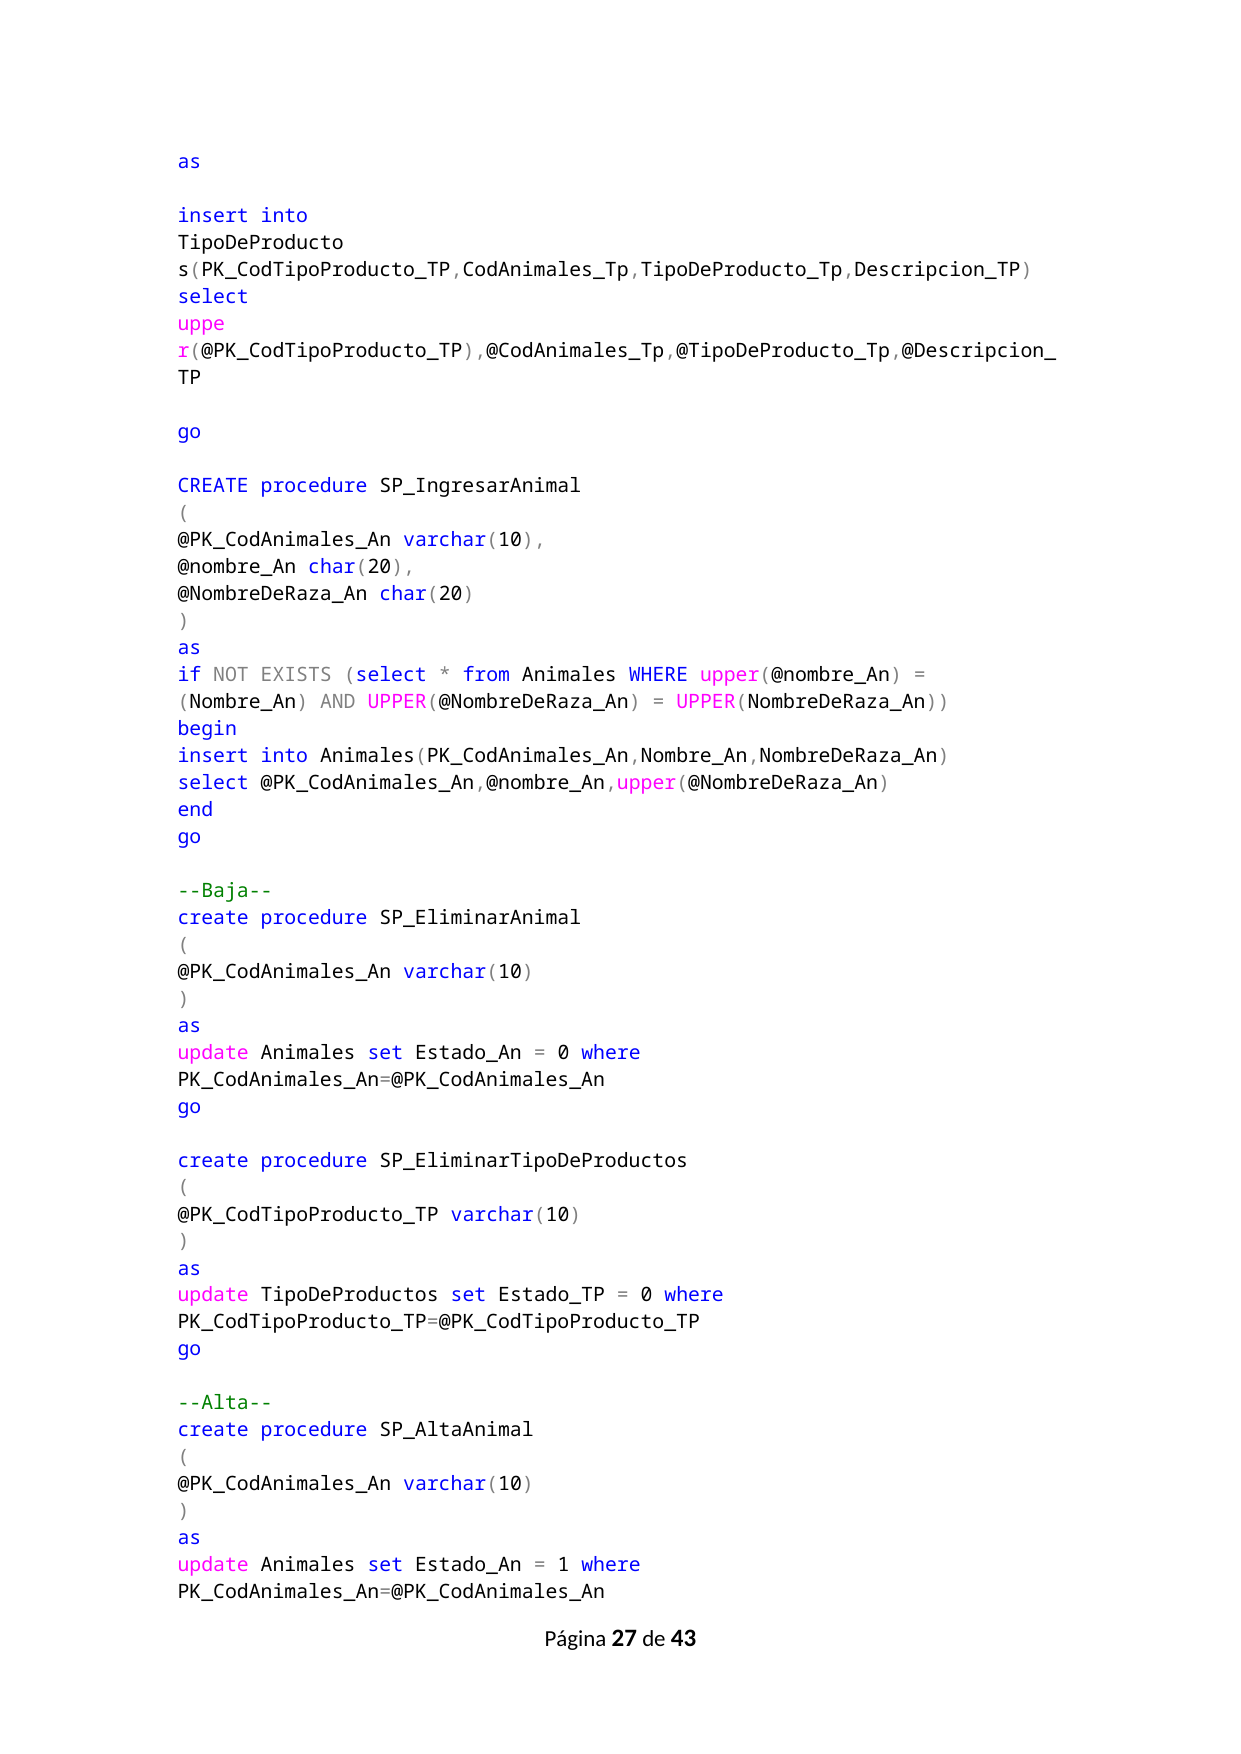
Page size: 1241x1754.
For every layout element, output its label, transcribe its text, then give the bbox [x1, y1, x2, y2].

text as [177, 1254, 1063, 1281]
text @nombre_An char(20), [177, 552, 1063, 579]
text go [177, 1335, 1063, 1362]
text insert into TipoDeProductos(PK_CodTipoProducto_TP,CodAnimales_Tp,TipoDeProducto_Tp,Descripcion_TP) [177, 202, 1063, 282]
text if NOT EXISTS (select * from Animales WHERE upper(@nombre_An) = (Nombre_An) AND UPPER(@NombreDeRaza_An) = UPPER(NombreDeRaza_An)) [177, 660, 1063, 714]
text select @PK_CodAnimales_An,@nombre_An,upper(@NombreDeRaza_An) [177, 768, 1063, 795]
text begin [177, 714, 1063, 741]
text ( [177, 1443, 1063, 1469]
text go [177, 822, 1063, 849]
text @PK_CodTipoProducto_TP varchar(10) [177, 1200, 1063, 1227]
text CREATE procedure SP_IngresarAnimal [177, 471, 1063, 498]
text ( [177, 1173, 1063, 1200]
text create procedure SP_AltaAnimal [177, 1416, 1063, 1443]
text @PK_CodAnimales_An varchar(10), [177, 525, 1063, 552]
text ) [177, 1227, 1063, 1254]
text insert into Animales(PK_CodAnimales_An,Nombre_An,NombreDeRaza_An) [177, 741, 1063, 768]
text go [177, 1092, 1063, 1119]
text update TipoDeProductos set Estado_TP = 0 where PK_CodTipoProducto_TP=@PK_CodTipoProducto_TP [177, 1281, 1063, 1335]
text create procedure SP_EliminarAnimal [177, 903, 1063, 930]
text create procedure SP_EliminarTipoDeProductos [177, 1146, 1063, 1173]
text ( [177, 498, 1063, 525]
text as [177, 633, 1063, 660]
text update Animales set Estado_An = 0 where PK_CodAnimales_An=@PK_CodAnimales_An [177, 1038, 1063, 1092]
text @PK_CodAnimales_An varchar(10) [177, 957, 1063, 984]
text @PK_CodAnimales_An varchar(10) [177, 1469, 1063, 1497]
text as [177, 1523, 1063, 1551]
text update Animales set Estado_An = 1 where PK_CodAnimales_An=@PK_CodAnimales_An [177, 1551, 1063, 1604]
text end [177, 795, 1063, 822]
text @NombreDeRaza_An char(20) [177, 579, 1063, 606]
text ) [177, 606, 1063, 633]
text --Alta-- [177, 1389, 1063, 1416]
text ( [177, 930, 1063, 957]
text --Baja-- [177, 876, 1063, 903]
text go [177, 417, 1063, 444]
text select upper(@PK_CodTipoProducto_TP),@CodAnimales_Tp,@TipoDeProducto_Tp,@Descripcion_TP [177, 282, 1063, 390]
text ) [177, 1497, 1063, 1523]
text ) [177, 984, 1063, 1011]
text as [177, 148, 1063, 174]
text as [177, 1011, 1063, 1038]
